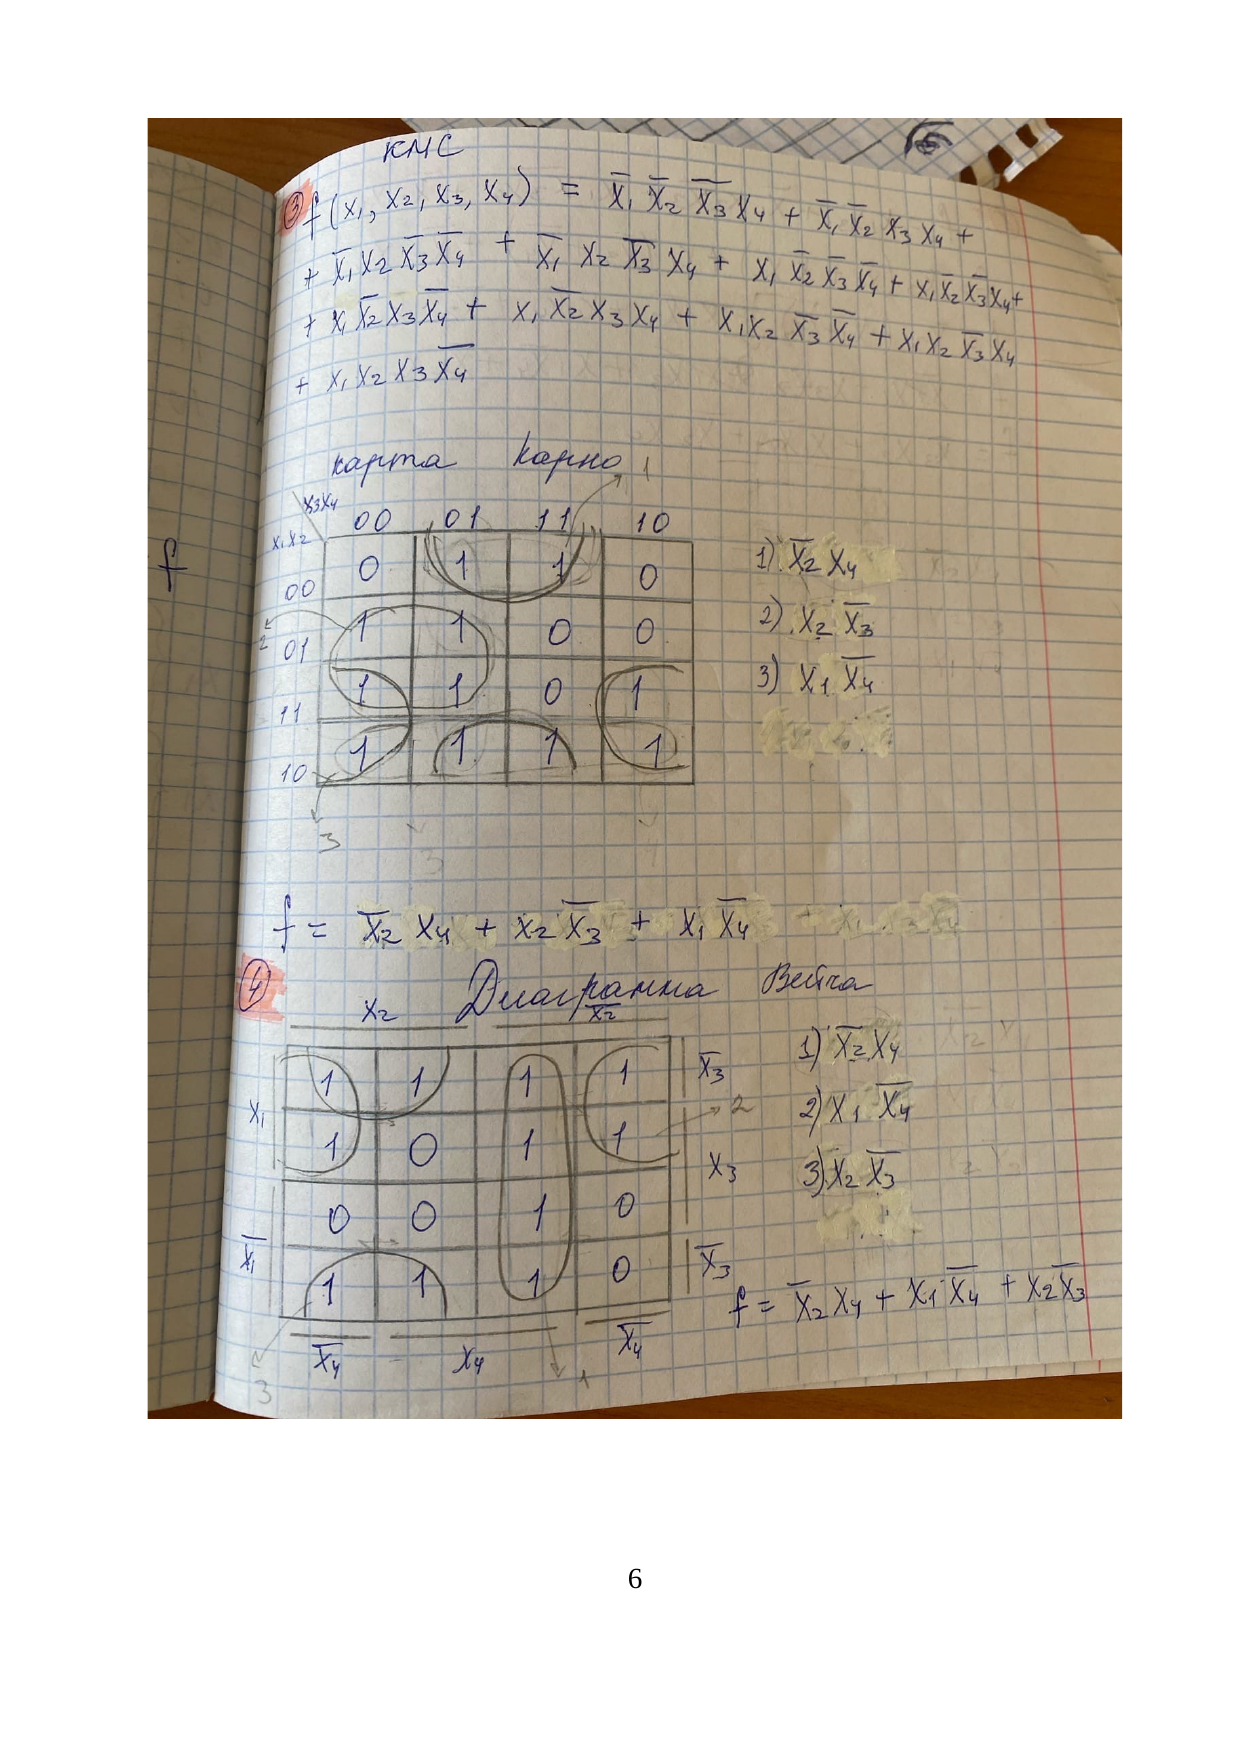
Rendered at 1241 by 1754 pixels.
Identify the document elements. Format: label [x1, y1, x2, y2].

picture [147, 118, 1123, 1419]
